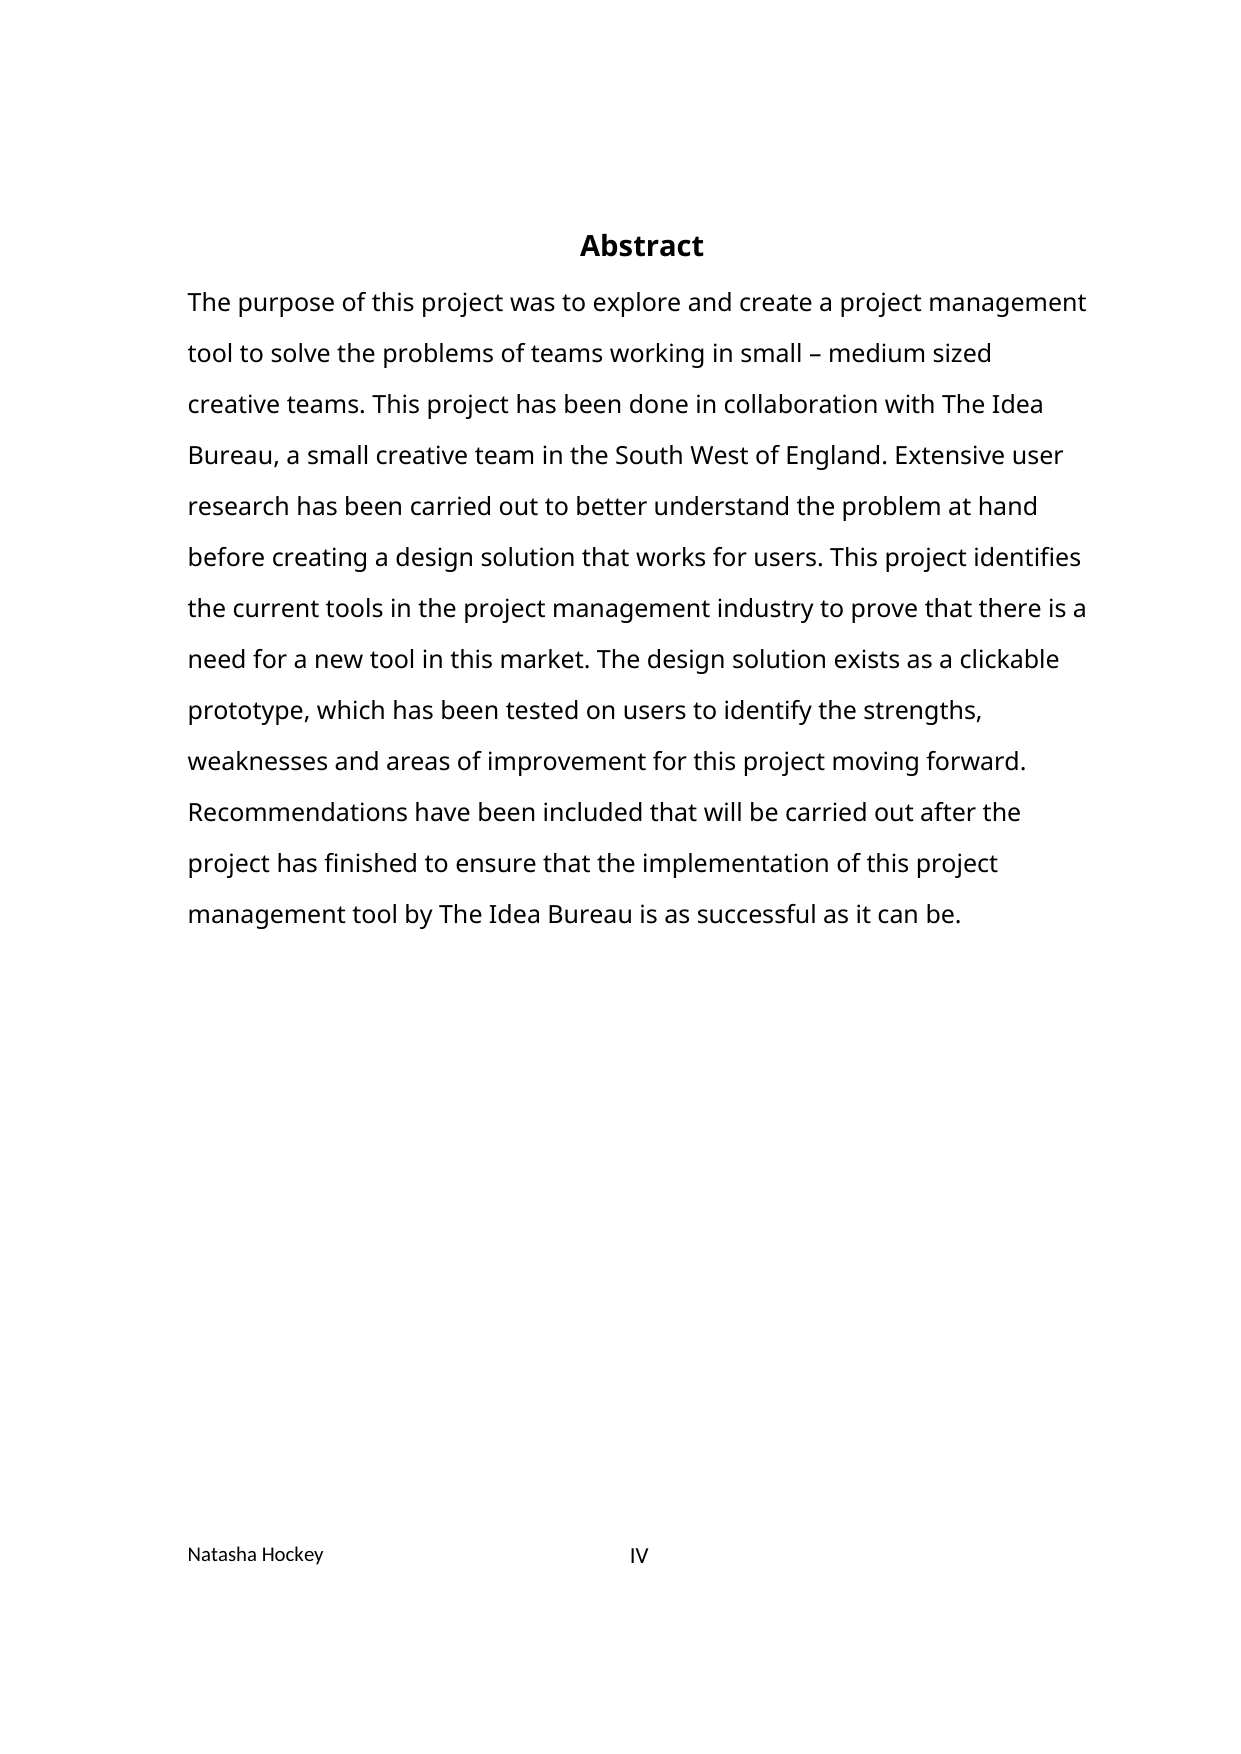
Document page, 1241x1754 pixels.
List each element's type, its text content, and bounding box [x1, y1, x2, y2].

text Abstract [187, 225, 1090, 265]
text The purpose of this project was to explore and create a project management tool to solve the problems of teams working in small – medium sized creative teams. This project has been done in collaboration with The Idea Bureau, a small creative team in the South West of England. Extensive user research has been carried out to better understand the problem at hand before creating a design solution that works for users. This project identifies the current tools in the project management industry to prove that there is a need for a new tool in this market. The design solution exists as a clickable prototype, which has been tested on users to identify the strengths, weaknesses and areas of improvement for this project moving forward. Recommendations have been included that will be carried out after the project has finished to ensure that the implementation of this project management tool by The Idea Bureau is as successful as it can be. [187, 284, 1090, 931]
